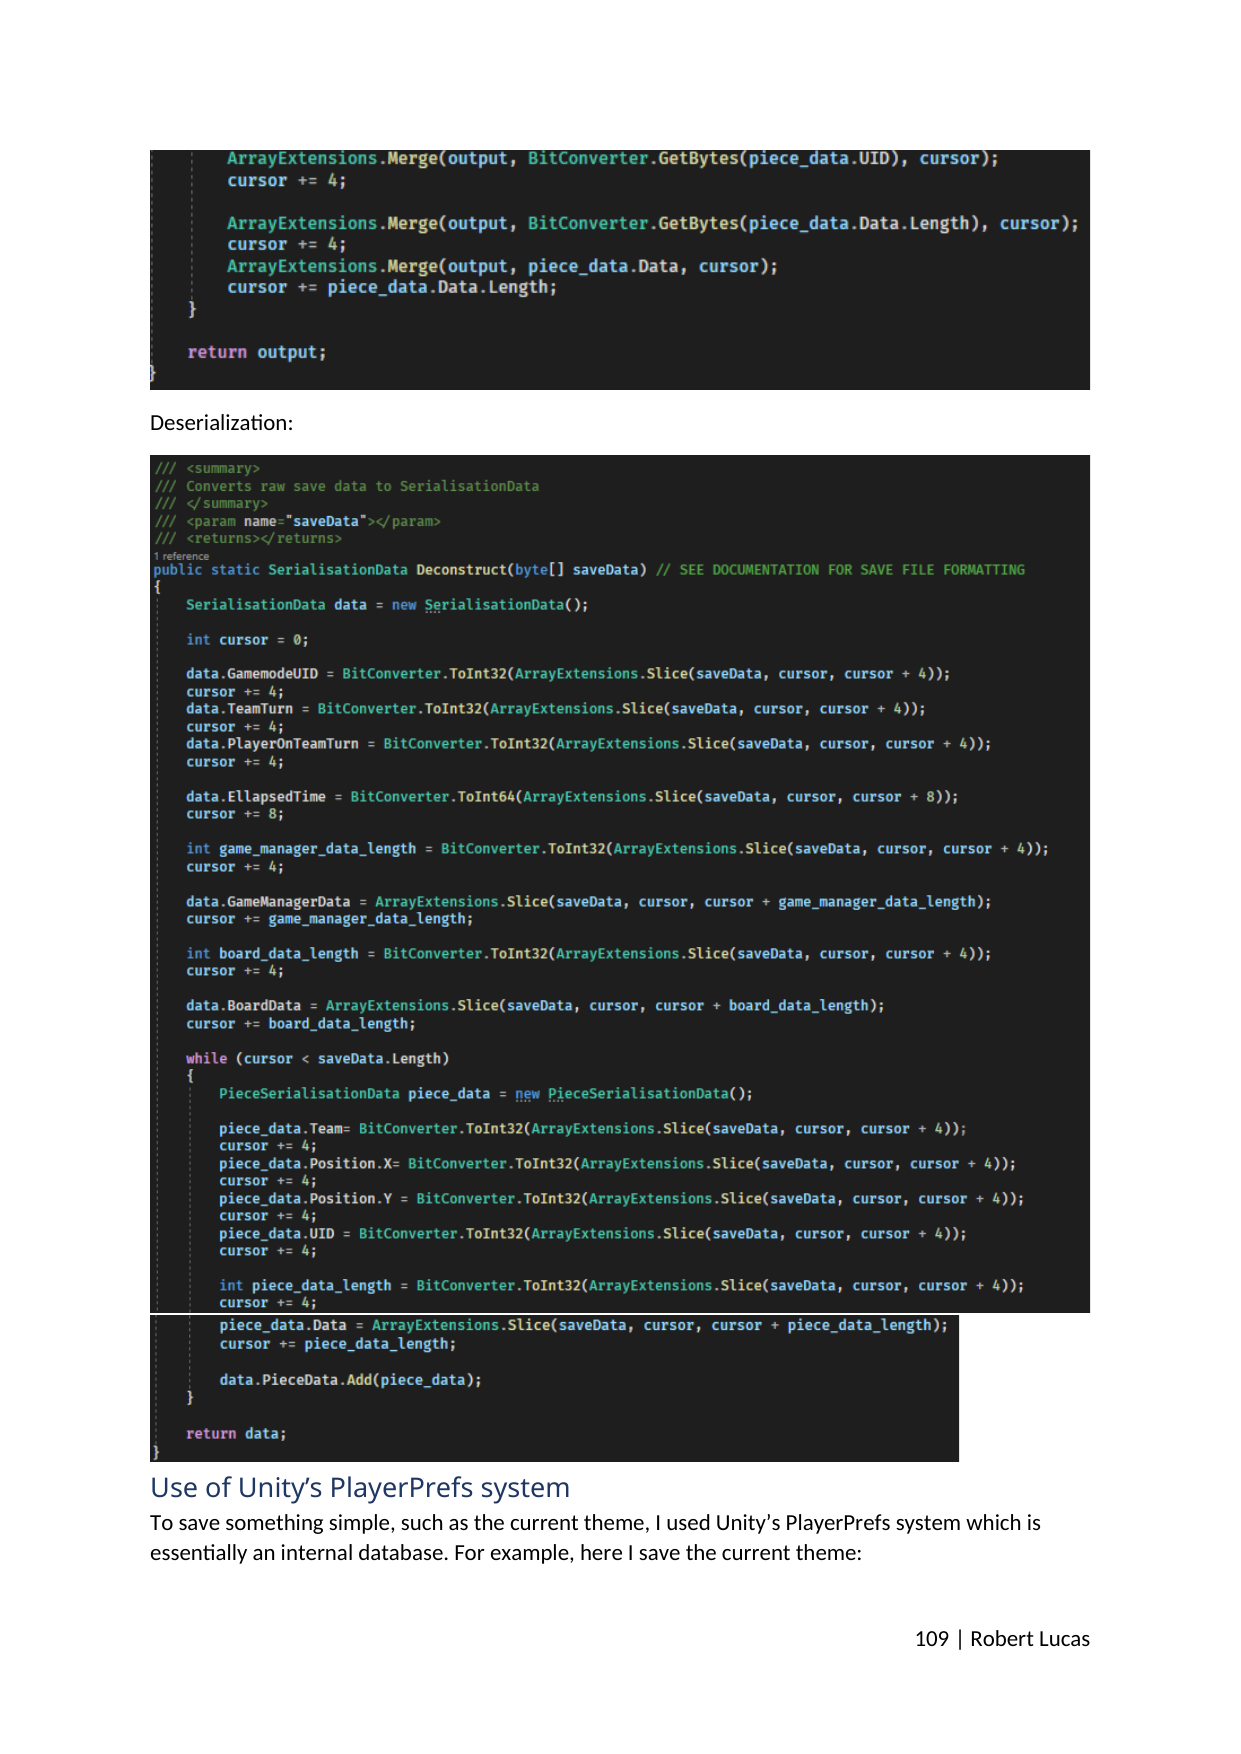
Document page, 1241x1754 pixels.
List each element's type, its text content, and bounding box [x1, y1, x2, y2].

text To save something simple, such as the current theme, I used Unity’s PlayerPrefs system which is essentially an internal database. For example, here I save the current theme: [150, 1508, 1090, 1566]
picture [150, 150, 1091, 390]
text Deserialization: [150, 408, 1090, 436]
picture [150, 455, 1091, 1313]
picture [150, 1315, 960, 1462]
subtitle Use of Unity’s PlayerPrefs system [150, 1468, 1090, 1505]
